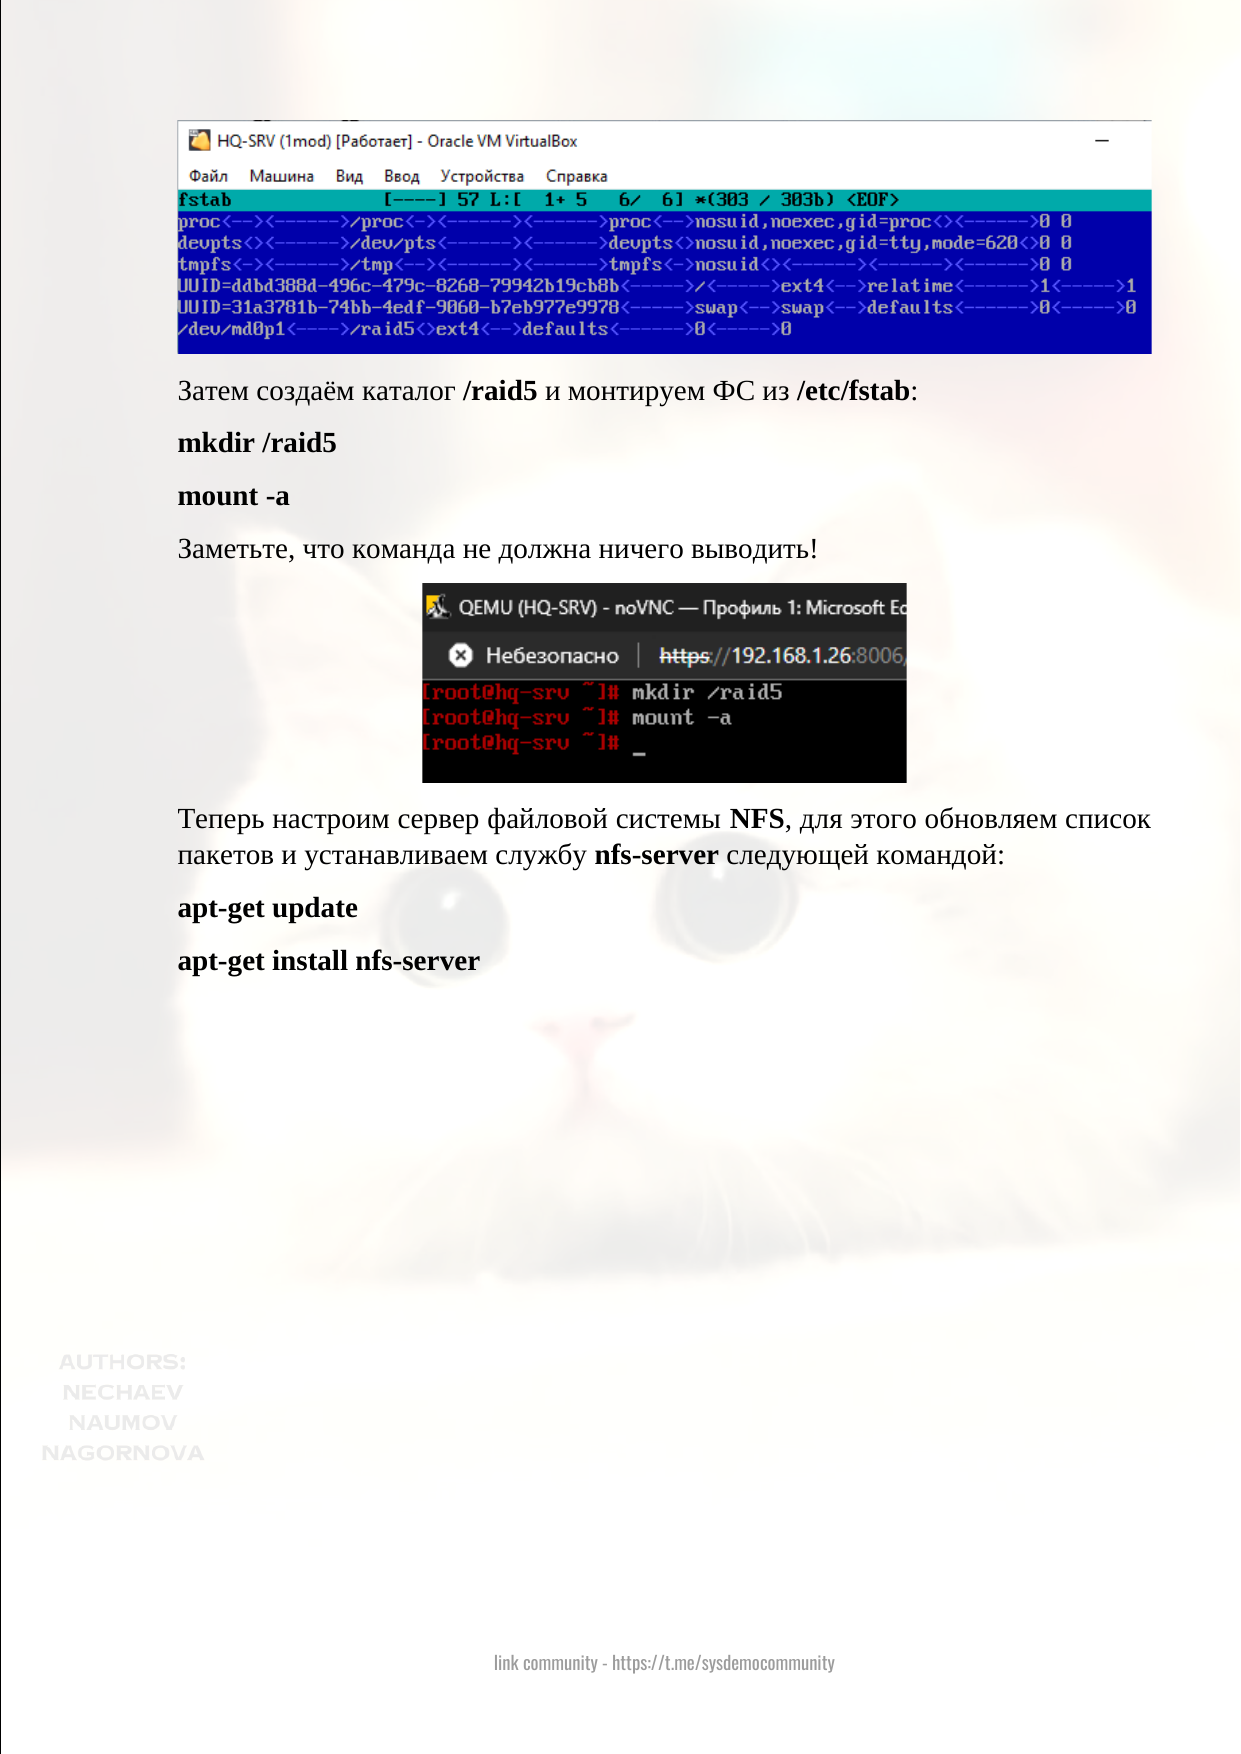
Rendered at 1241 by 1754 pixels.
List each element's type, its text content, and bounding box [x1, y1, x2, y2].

text Теперь настроим сервер файловой системы NFS, для этого обновляем список пакетов и устанавливаем службу nfs-server следующей командой: [177, 801, 1152, 871]
picture [177, 120, 1152, 354]
picture [422, 583, 907, 783]
text Заметьте, что команда не должна ничего выводить! [177, 531, 1152, 565]
text mount -a [177, 478, 1152, 512]
text mkdir /raid5 [177, 426, 1152, 459]
text Затем создаём каталог /raid5 и монтируем ФС из /etc/fstab: [177, 373, 1152, 406]
text apt-get install nfs-server [177, 943, 1152, 977]
text apt-get update [177, 890, 1152, 924]
